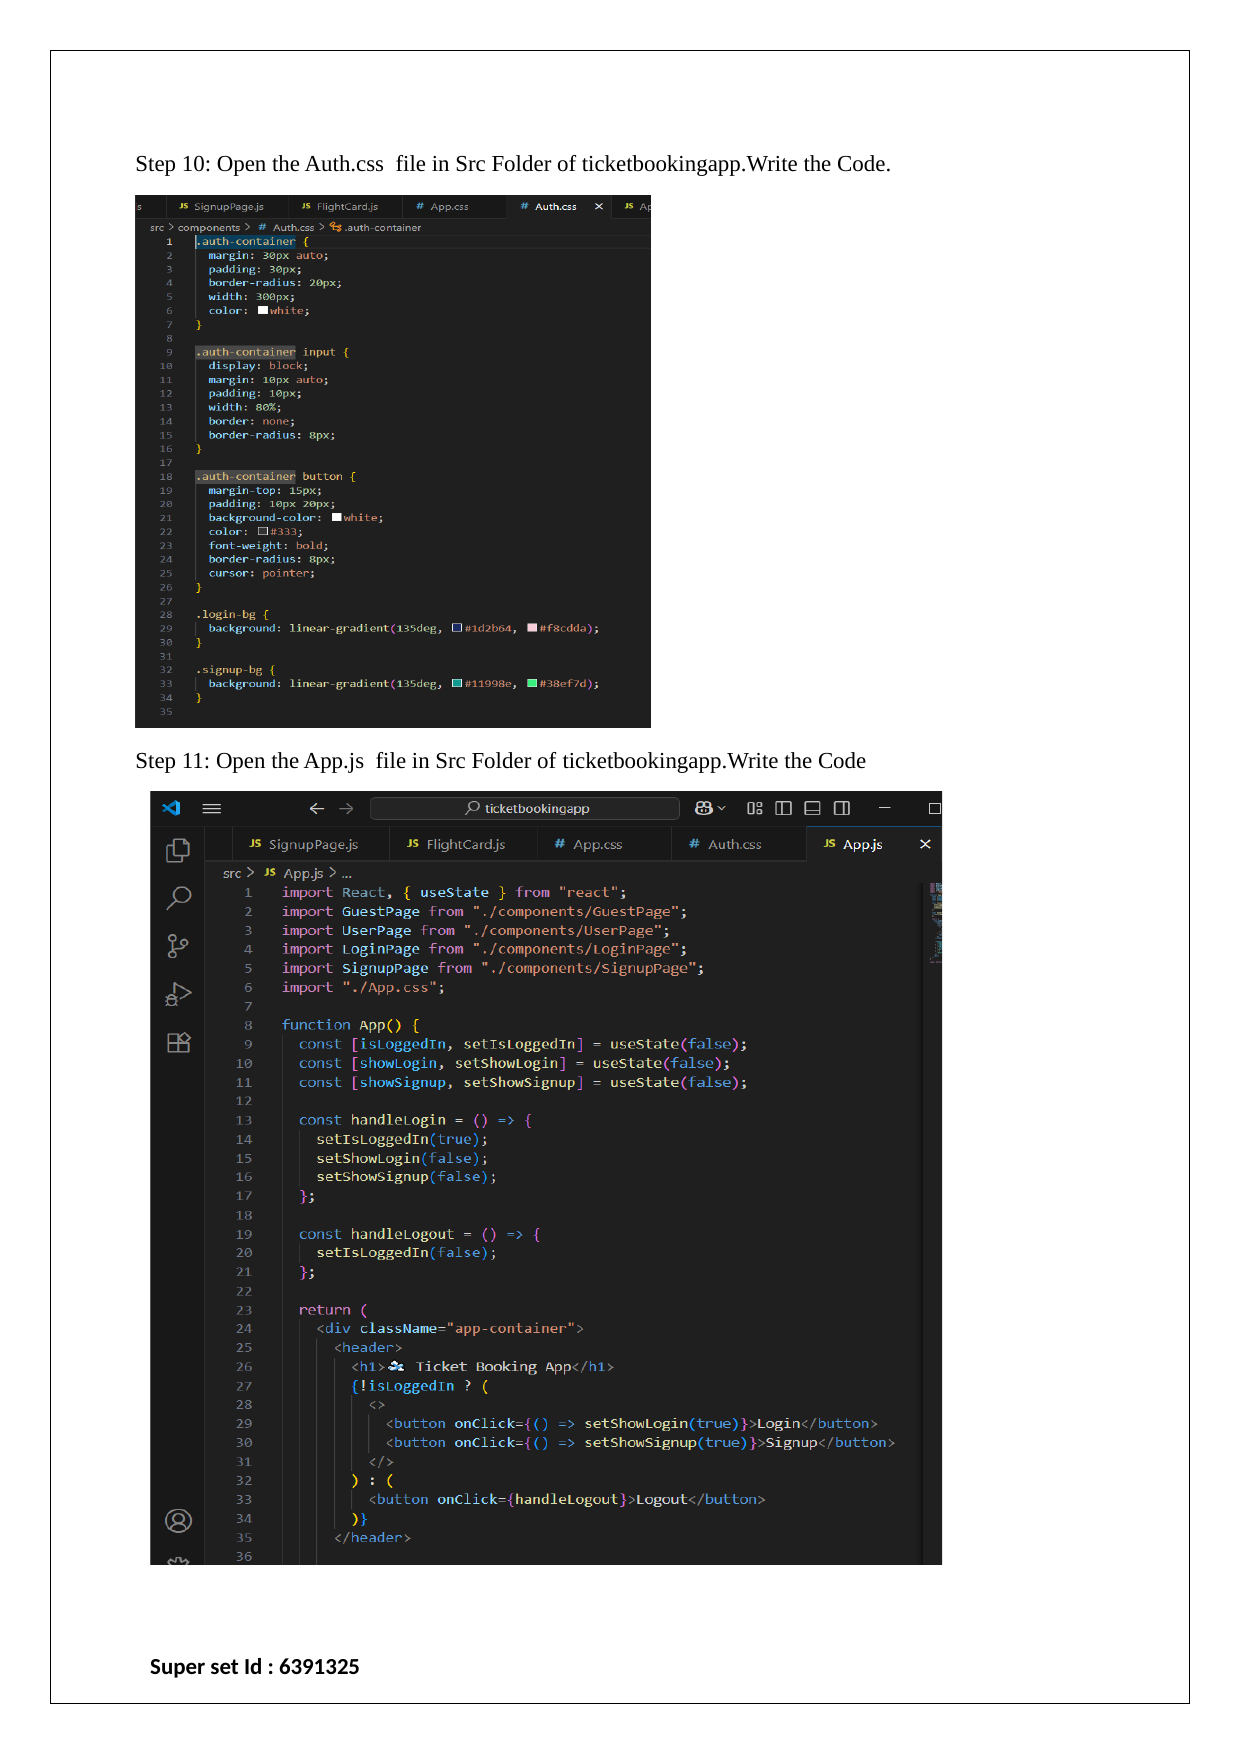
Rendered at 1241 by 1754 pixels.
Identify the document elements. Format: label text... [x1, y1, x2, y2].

picture [150, 791, 943, 1565]
picture [135, 195, 651, 728]
text Step 10: Open the Auth.css file in Src Folder of ticketbookingapp.Write the Code. [135, 150, 1090, 176]
text Step 11: Open the App.js file in Src Folder of ticketbookingapp.Write the Code [135, 747, 1090, 773]
